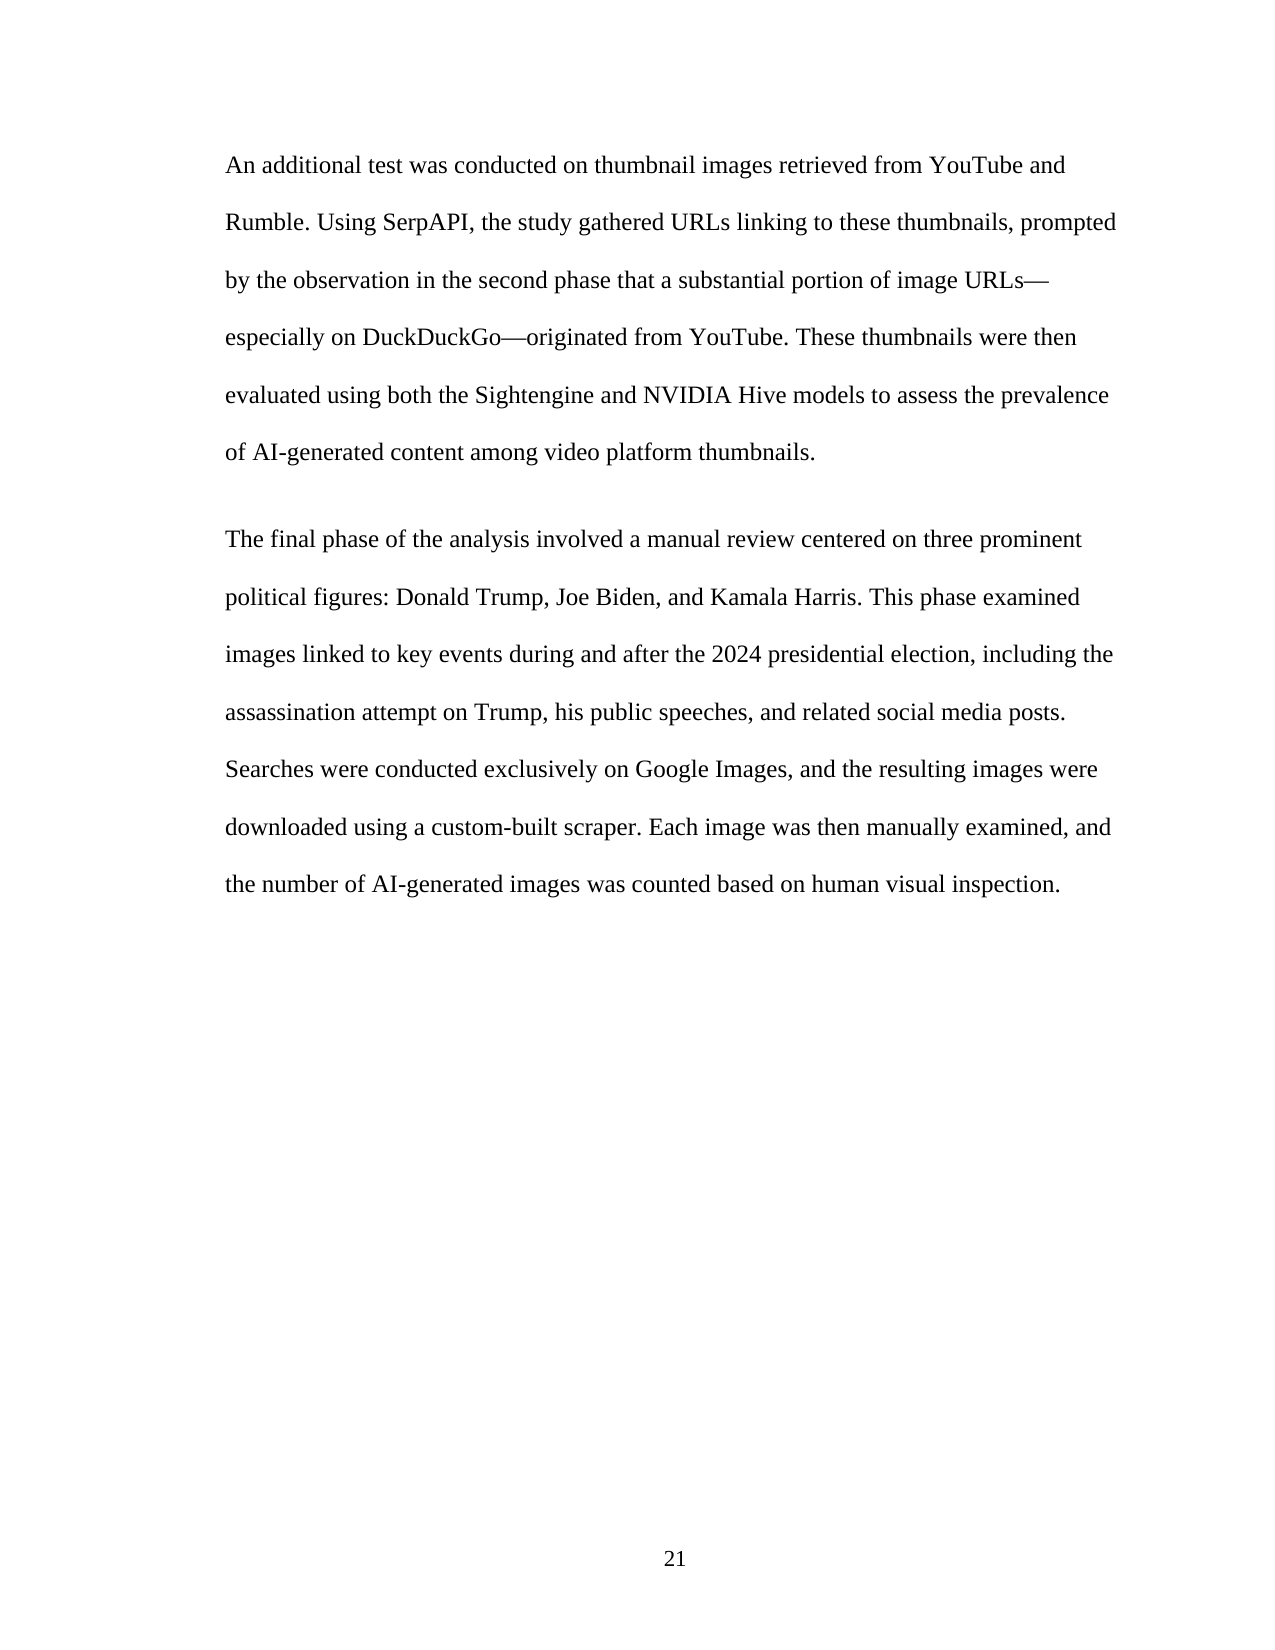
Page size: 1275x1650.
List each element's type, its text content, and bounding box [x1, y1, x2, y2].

text An additional test was conducted on thumbnail images retrieved from YouTube and Rumble. Using SerpAPI, the study gathered URLs linking to these thumbnails, prompted by the observation in the second phase that a substantial portion of image URLs—especially on DuckDuckGo—originated from YouTube. These thumbnails were then evaluated using both the Sightengine and NVIDIA Hive models to assess the prevalence of AI-generated content among video platform thumbnails. [225, 150, 1125, 466]
text The final phase of the analysis involved a manual review centered on three prominent political figures: Donald Trump, Joe Biden, and Kamala Harris. This phase examined images linked to key events during and after the 2024 presidential election, including the assassination attempt on Trump, his public speeches, and related social media posts. Searches were conducted exclusively on Google Images, and the resulting images were downloaded using a custom-built scraper. Each image was then manually examined, and the number of AI-generated images was counted based on human visual inspection. [225, 524, 1125, 898]
